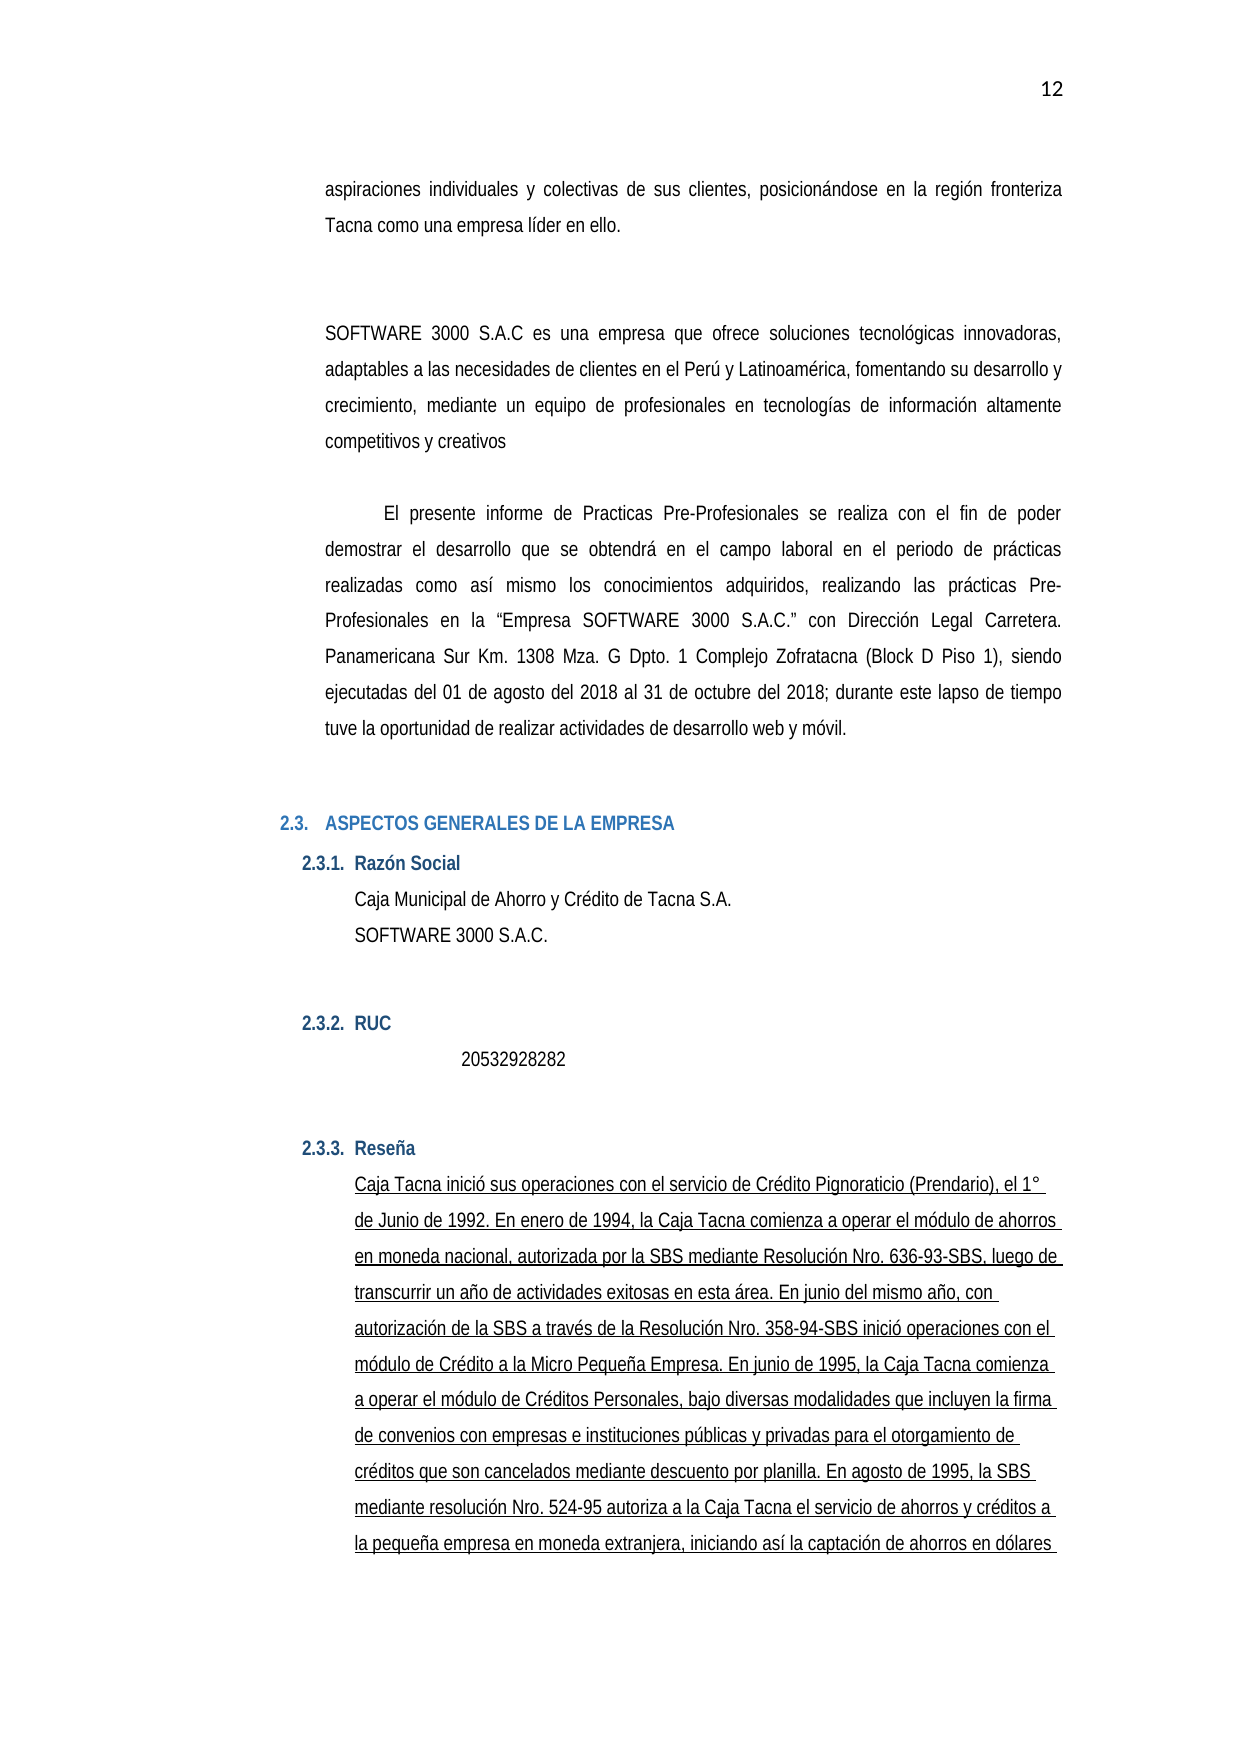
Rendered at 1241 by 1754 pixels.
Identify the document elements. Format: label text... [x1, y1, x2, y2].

text 20532928282 [413, 1047, 1063, 1071]
list Razón Social [302, 851, 1063, 875]
list SOFTWARE 3000 S.A.C. [354, 923, 1063, 947]
list El presente informe de Practicas Pre-Profesionales se realiza con el fin de poder demostrar el desarrollo que se obtendrá en el campo laboral en el periodo de prácticas realizadas como así mismo los conocimientos adquiridos, realizando las prácticas Pre-Profesionales en la “Empresa SOFTWARE 3000 S.A.C.” con Dirección Legal Carretera. Panamericana Sur Km. 1308 Mza. G Dpto. 1 Complejo Zofratacna (Block D Piso 1), siendo ejecutadas del 01 de agosto del 2018 al 31 de octubre del 2018; durante este lapso de tiempo tuve la oportunidad de realizar actividades de desarrollo web y móvil. [325, 501, 1063, 740]
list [354, 1265, 1063, 1555]
list SOFTWARE 3000 S.A.C es una empresa que ofrece soluciones tecnológicas innovadoras, adaptables a las necesidades de clientes en el Perú y Latinoamérica, fomentando su desarrollo y crecimiento, mediante un equipo de profesionales en tecnologías de información altamente competitivos y creativos [325, 321, 1063, 453]
list Reseña [302, 1136, 1063, 1160]
list ASPECTOS GENERALES DE LA EMPRESA [280, 811, 1063, 835]
list RUC [302, 1011, 1063, 1035]
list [325, 177, 1063, 237]
list Caja Municipal de Ahorro y Crédito de Tacna S.A. [354, 887, 1063, 911]
